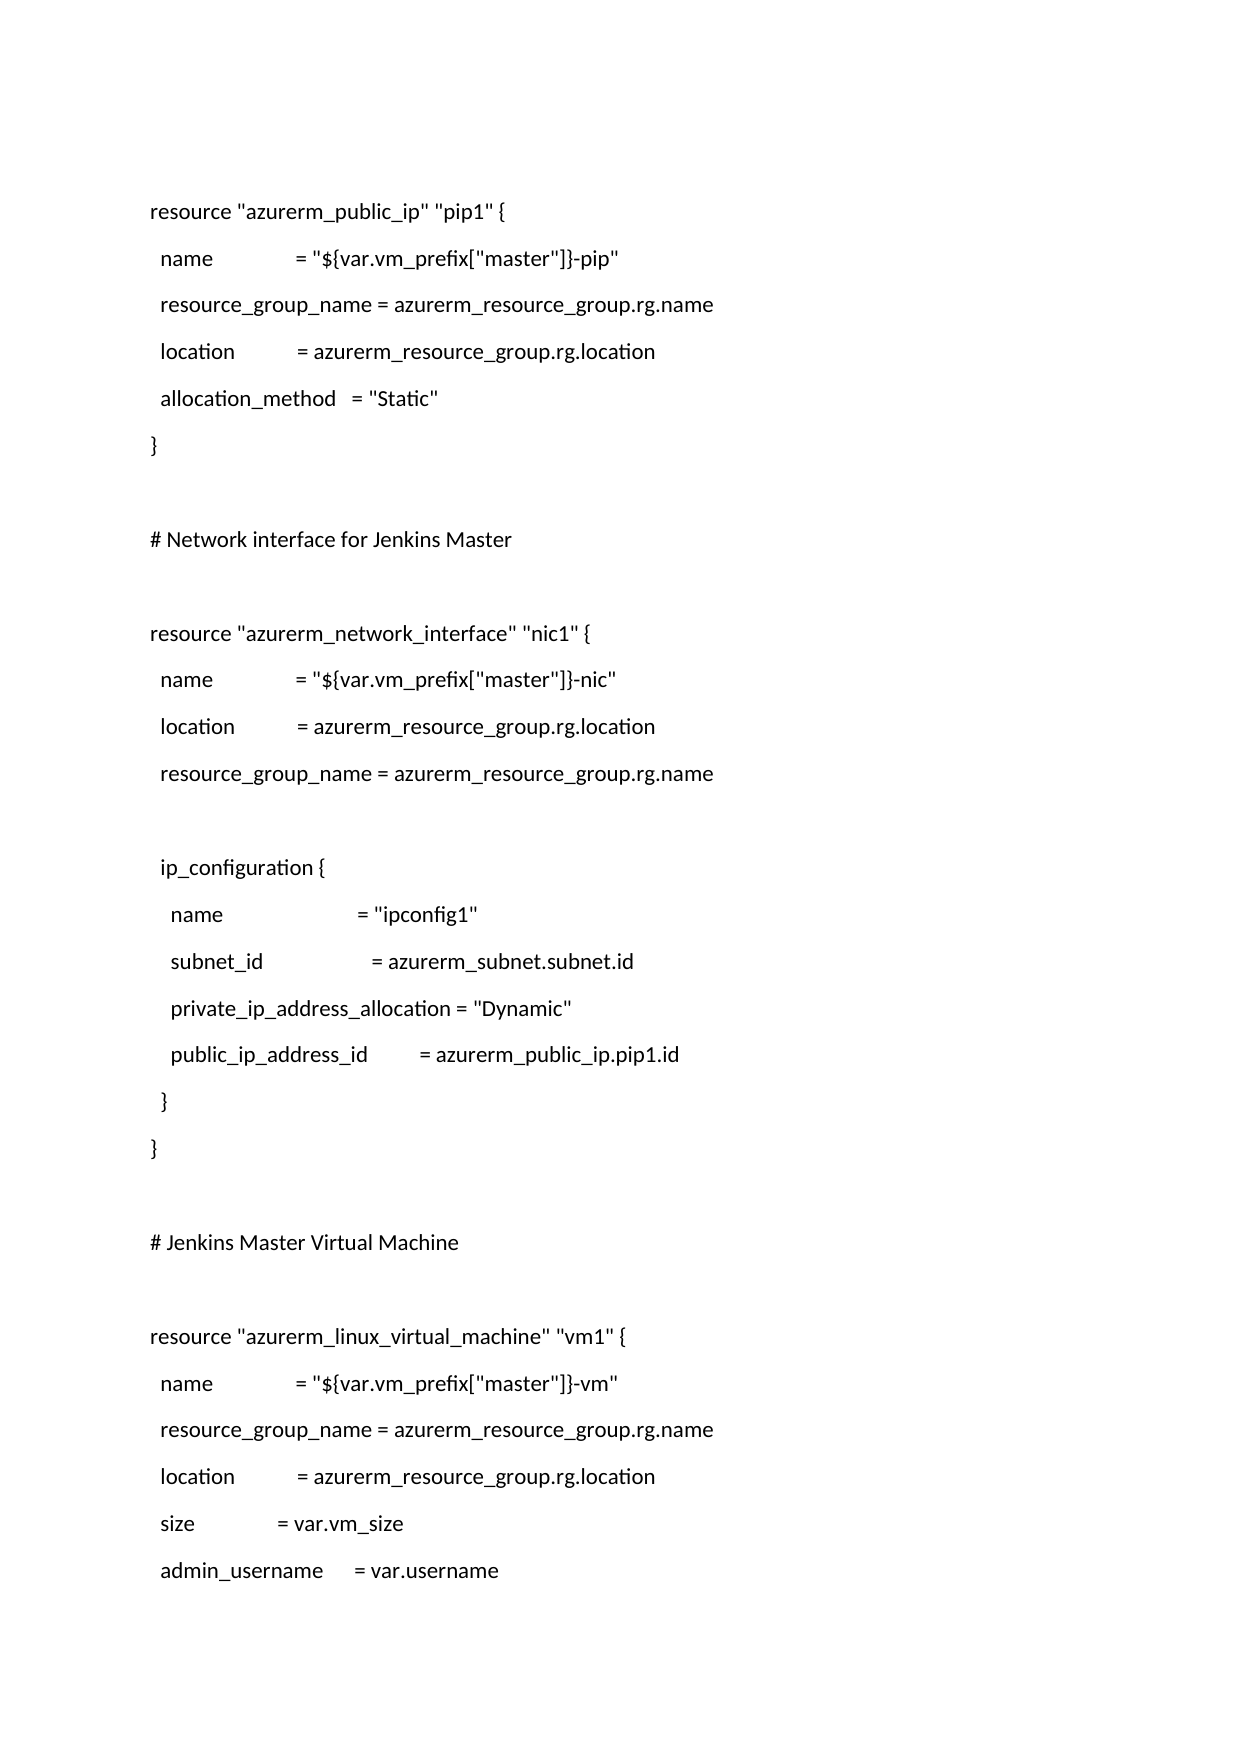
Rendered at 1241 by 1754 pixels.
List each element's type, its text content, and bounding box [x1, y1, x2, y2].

text admin_username = var.username [150, 1556, 1090, 1584]
text resource "azurerm_public_ip" "pip1" { [150, 197, 1090, 225]
text } [150, 1134, 1090, 1162]
text size = var.vm_size [150, 1509, 1090, 1537]
text ip_configuration { [150, 853, 1090, 881]
text resource_group_name = azurerm_resource_group.rg.name [150, 291, 1090, 319]
text resource_group_name = azurerm_resource_group.rg.name [150, 759, 1090, 787]
text name = "ipconfig1" [150, 900, 1090, 928]
text location = azurerm_resource_group.rg.location [150, 1462, 1090, 1491]
text # Network interface for Jenkins Master [150, 525, 1090, 553]
text location = azurerm_resource_group.rg.location [150, 712, 1090, 741]
text name = "${var.vm_prefix["master"]}-vm" [150, 1369, 1090, 1397]
text private_ip_address_allocation = "Dynamic" [150, 994, 1090, 1022]
text public_ip_address_id = azurerm_public_ip.pip1.id [150, 1041, 1090, 1069]
text resource_group_name = azurerm_resource_group.rg.name [150, 1416, 1090, 1444]
text } [150, 1087, 1090, 1116]
text } [150, 431, 1090, 459]
text resource "azurerm_network_interface" "nic1" { [150, 619, 1090, 647]
text location = azurerm_resource_group.rg.location [150, 337, 1090, 366]
text # Jenkins Master Virtual Machine [150, 1228, 1090, 1256]
text name = "${var.vm_prefix["master"]}-nic" [150, 666, 1090, 694]
text allocation_method = "Static" [150, 384, 1090, 412]
text subnet_id = azurerm_subnet.subnet.id [150, 947, 1090, 975]
text resource "azurerm_linux_virtual_machine" "vm1" { [150, 1322, 1090, 1350]
text name = "${var.vm_prefix["master"]}-pip" [150, 244, 1090, 272]
